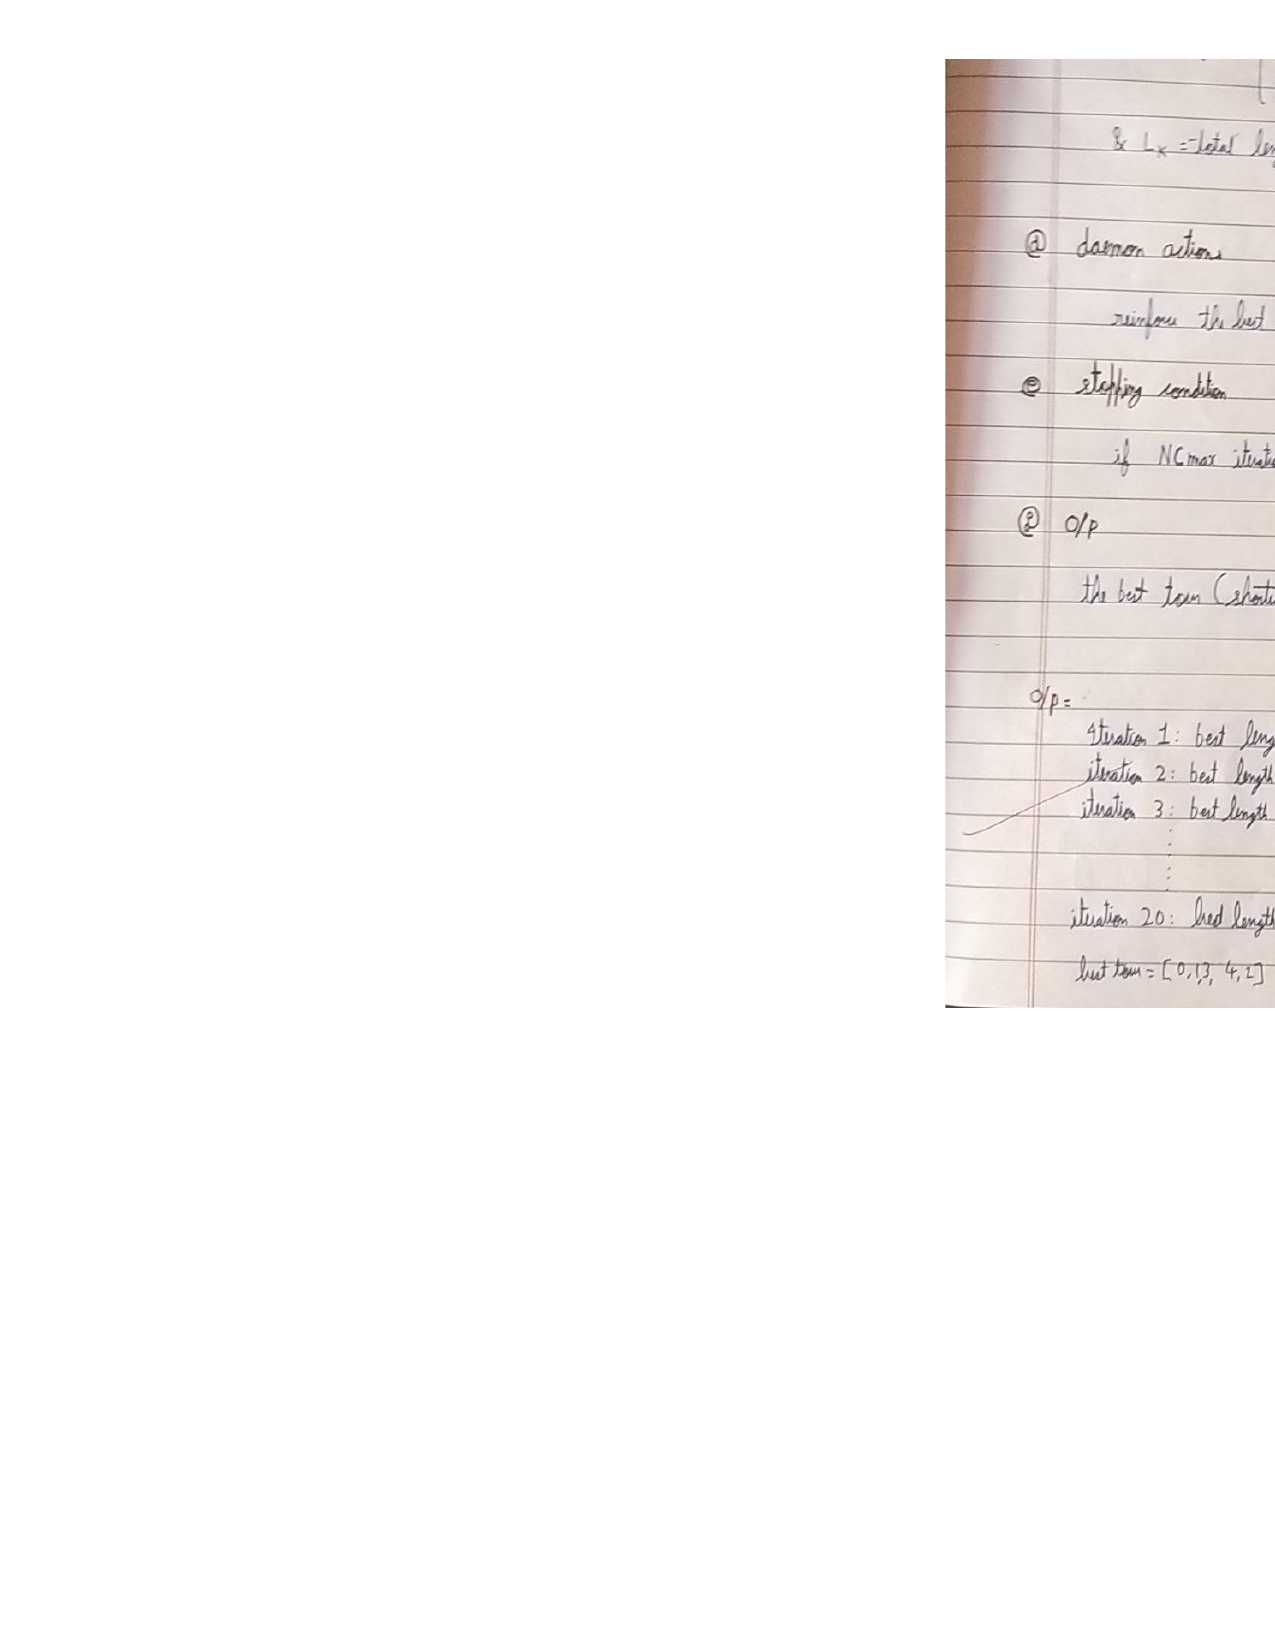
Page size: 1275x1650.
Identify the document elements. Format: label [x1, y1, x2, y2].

picture [945, 59, 1275, 1008]
